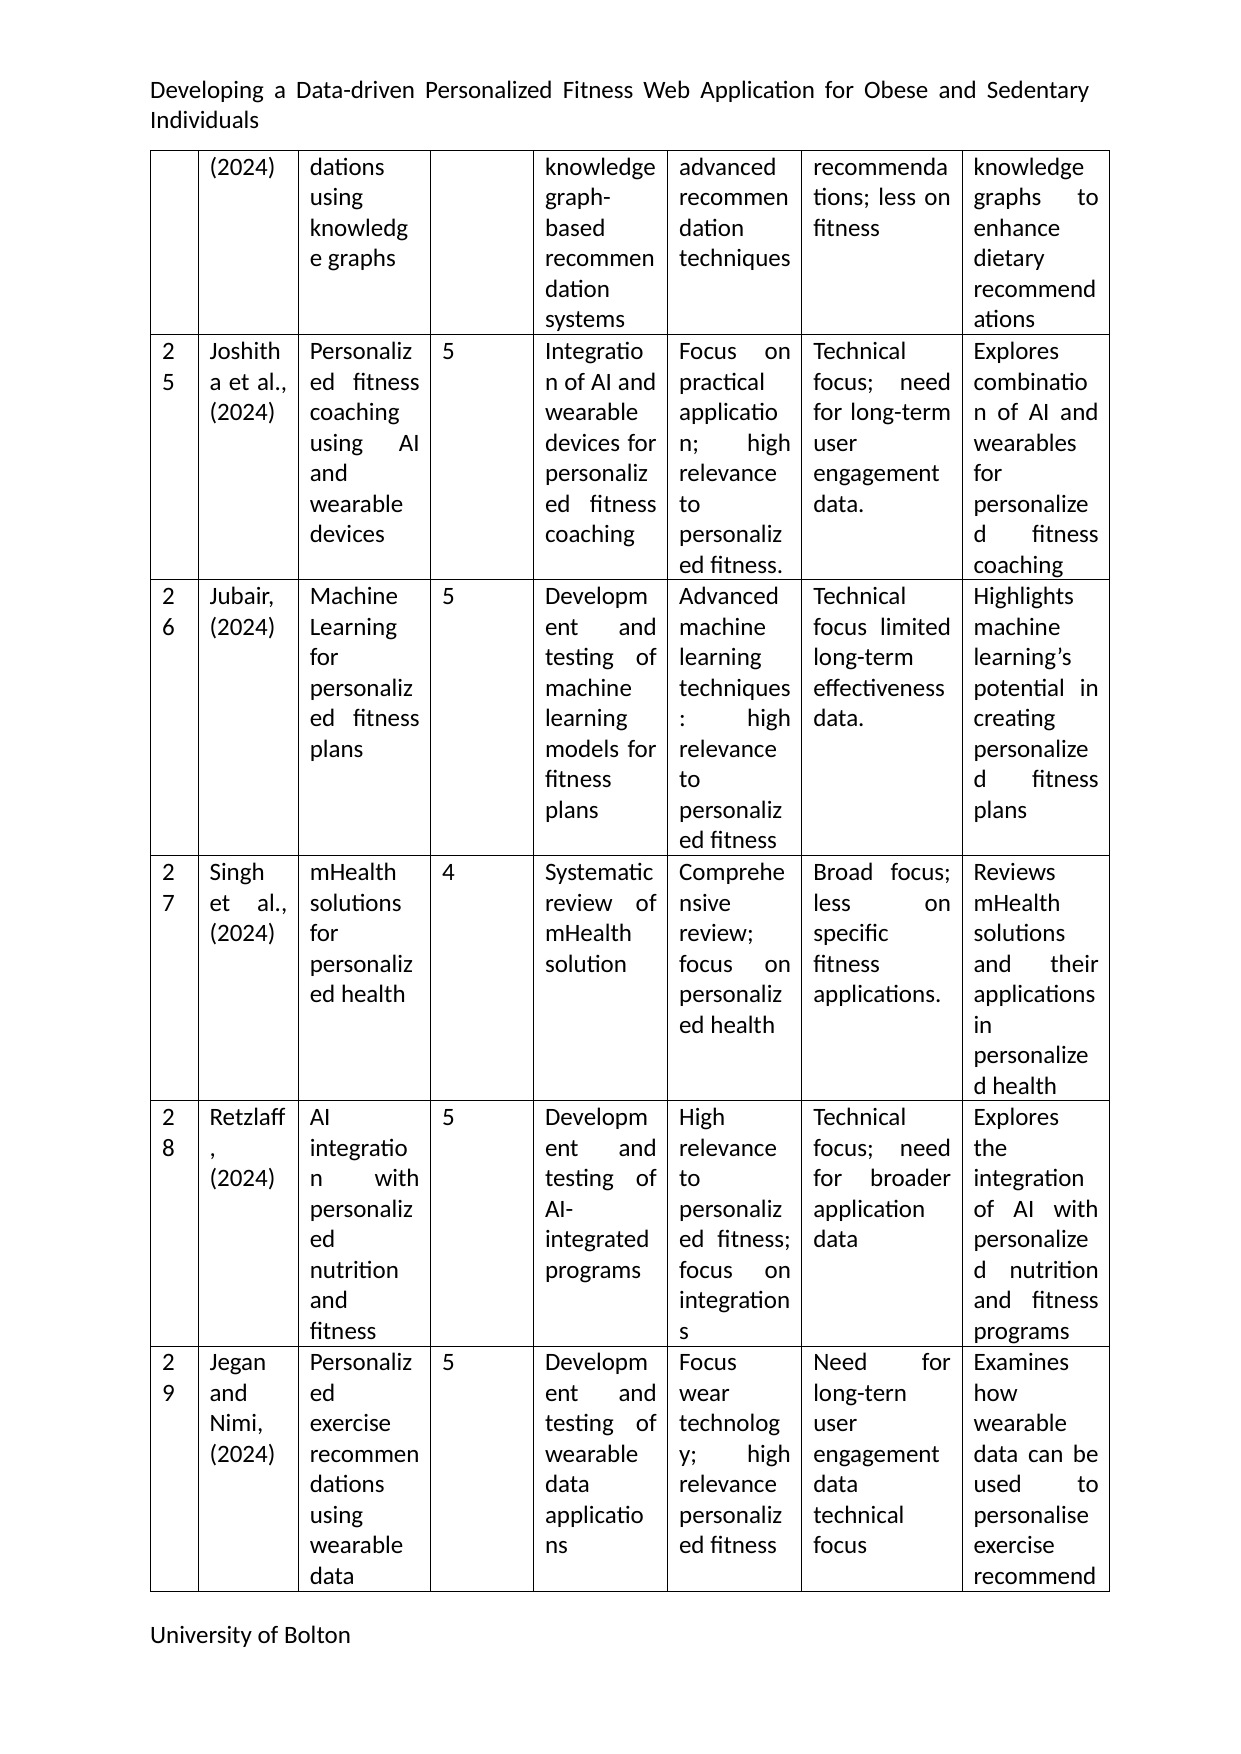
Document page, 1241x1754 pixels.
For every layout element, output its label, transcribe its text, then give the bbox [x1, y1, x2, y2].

table_cell 29 [151, 1347, 198, 1591]
table_cell Explores the integration of AI with personalized nutrition and fitness programs [963, 1101, 1109, 1346]
table_cell 5 [431, 151, 533, 334]
table_cell Comprehensive review; focus on personalized health [668, 856, 801, 1100]
table_cell Focus on practical application; high relevance to personalized fitness. [668, 335, 801, 579]
table_cell Development and testing of machine learning models for fitness plans [534, 580, 667, 855]
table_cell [963, 151, 1109, 334]
table_cell 5 [431, 335, 533, 579]
table_cell Integration of AI and wearable devices for personalized fitness coaching [534, 335, 667, 579]
table_cell 28 [151, 1101, 198, 1346]
table_cell High relevance to personalized fitness; focus on integrations [668, 1101, 801, 1346]
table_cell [534, 151, 667, 334]
table_cell mHealth solutions for personalized health [299, 856, 430, 1100]
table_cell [802, 1347, 962, 1591]
table_cell 24 [151, 151, 198, 334]
table_cell Broad focus; less on specific fitness applications. [802, 856, 962, 1100]
table_cell Machine Learning for personalized fitness plans [299, 580, 430, 855]
table_cell Reviews mHealth solutions and their applications in personalized health [963, 856, 1109, 1100]
table_cell Systematic review of mHealth solution [534, 856, 667, 1100]
table_cell 27 [151, 856, 198, 1100]
table_cell Advanced machine learning techniques: high relevance to personalized fitness [668, 580, 801, 855]
table_cell 5 [431, 580, 533, 855]
table_cell 5 [431, 1101, 533, 1346]
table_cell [963, 1347, 1109, 1591]
table_cell Personalized fitness coaching using AI and wearable devices [299, 335, 430, 579]
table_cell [668, 1347, 801, 1591]
table_cell [199, 151, 298, 334]
table_cell Technical focus limited long-term effectiveness data. [802, 580, 962, 855]
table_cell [299, 1347, 430, 1591]
table_cell [199, 856, 298, 1100]
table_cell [299, 151, 430, 334]
table_cell 26 [151, 580, 198, 855]
table_cell 5 [431, 1347, 533, 1591]
table_cell [199, 335, 298, 579]
table_cell 25 [151, 335, 198, 579]
table_cell AI integration with personalized nutrition and fitness [299, 1101, 430, 1346]
table_cell Highlights machine learning’s potential in creating personalized fitness plans [963, 580, 1109, 855]
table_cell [802, 151, 962, 334]
table_cell Technical focus; need for broader application data [802, 1101, 962, 1346]
table_cell [199, 580, 298, 855]
table_cell Explores combination of AI and wearables for personalized fitness coaching [963, 335, 1109, 579]
table_cell Development and testing of AI-integrated programs [534, 1101, 667, 1346]
table_cell 4 [431, 856, 533, 1100]
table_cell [668, 151, 801, 334]
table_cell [534, 1347, 667, 1591]
table_cell Technical focus; need for long-term user engagement data. [802, 335, 962, 579]
